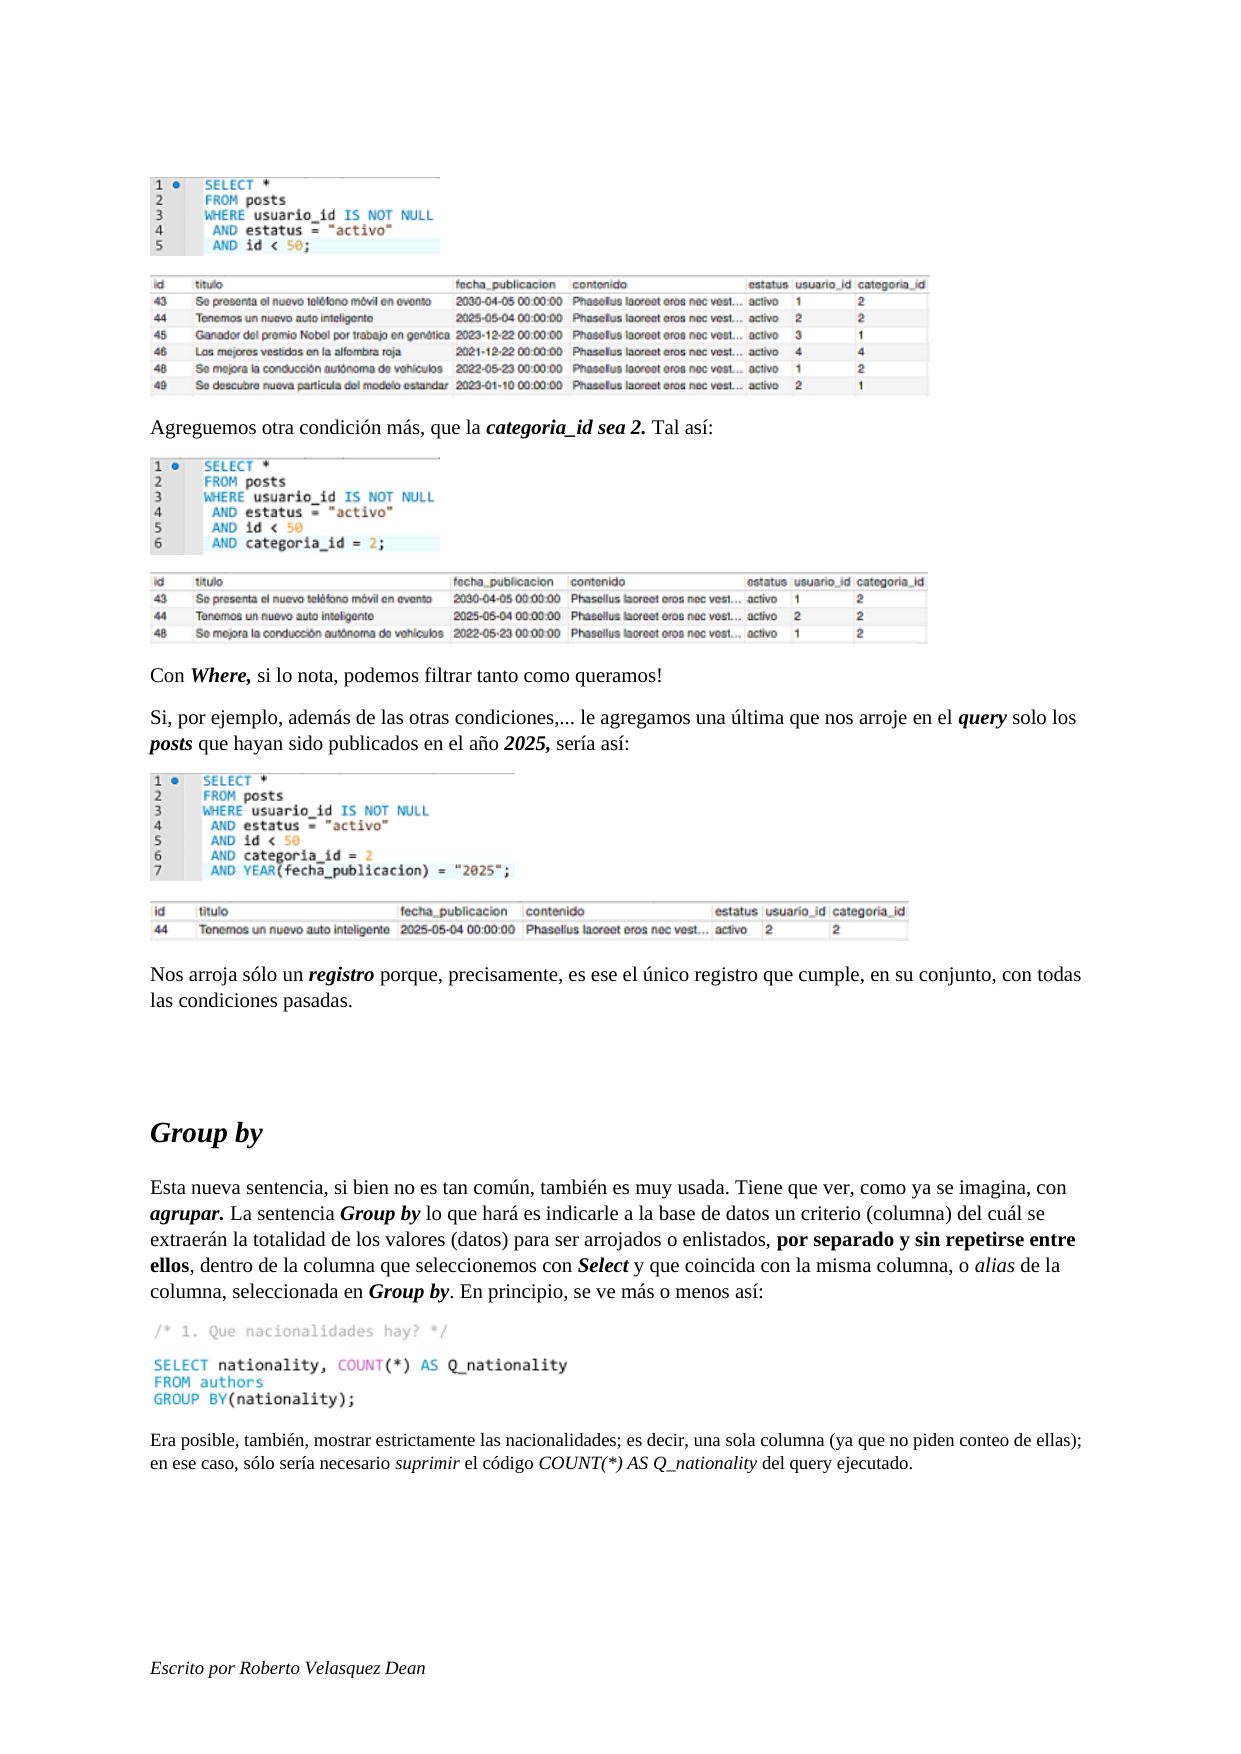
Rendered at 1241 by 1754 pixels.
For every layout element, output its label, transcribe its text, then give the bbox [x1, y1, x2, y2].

picture [150, 1321, 571, 1411]
text Esta nueva sentencia, si bien no es tan común, también es muy usada. Tiene que ver, como ya se imagina, con agrupar. La sentencia Group by lo que hará es indicarle a la base de datos un criterio (columna) del cuál se extraerán la totalidad de los valores (datos) para ser arrojados o enlistados, por separado y sin repetirse entre ellos, dentro de la columna que seleccionemos con Select y que coincida con la misma columna, o alias de la columna, seleccionada en Group by. En principio, se ve más o menos así: [150, 1149, 1090, 1303]
picture [150, 177, 440, 256]
picture [150, 457, 440, 555]
text Nos arroja sólo un registro porque, precisamente, es ese el único registro que cumple, en su conjunto, con todas las condiciones pasadas. [150, 962, 1090, 1012]
picture [150, 572, 928, 644]
picture [150, 773, 515, 881]
subtitle Group by [150, 1116, 1090, 1149]
picture [150, 275, 930, 397]
text Agreguemos otra condición más, que la categoria_id sea 2. Tal así: [150, 415, 1090, 439]
text Con Where, si lo nota, podemos filtrar tanto como queramos! [150, 663, 1090, 687]
text Era posible, también, mostrar estrictamente las nacionalidades; es decir, una sola columna (ya que no piden conteo de ellas); en ese caso, sólo sería necesario suprimir el código COUNT(*) AS Q_nationality del query ejecutado. [150, 1429, 1090, 1474]
text Si, por ejemplo, además de las otras condiciones,... le agregamos una última que nos arroje en el query solo los posts que hayan sido publicados en el año 2025, sería así: [150, 705, 1090, 755]
picture [150, 901, 909, 941]
